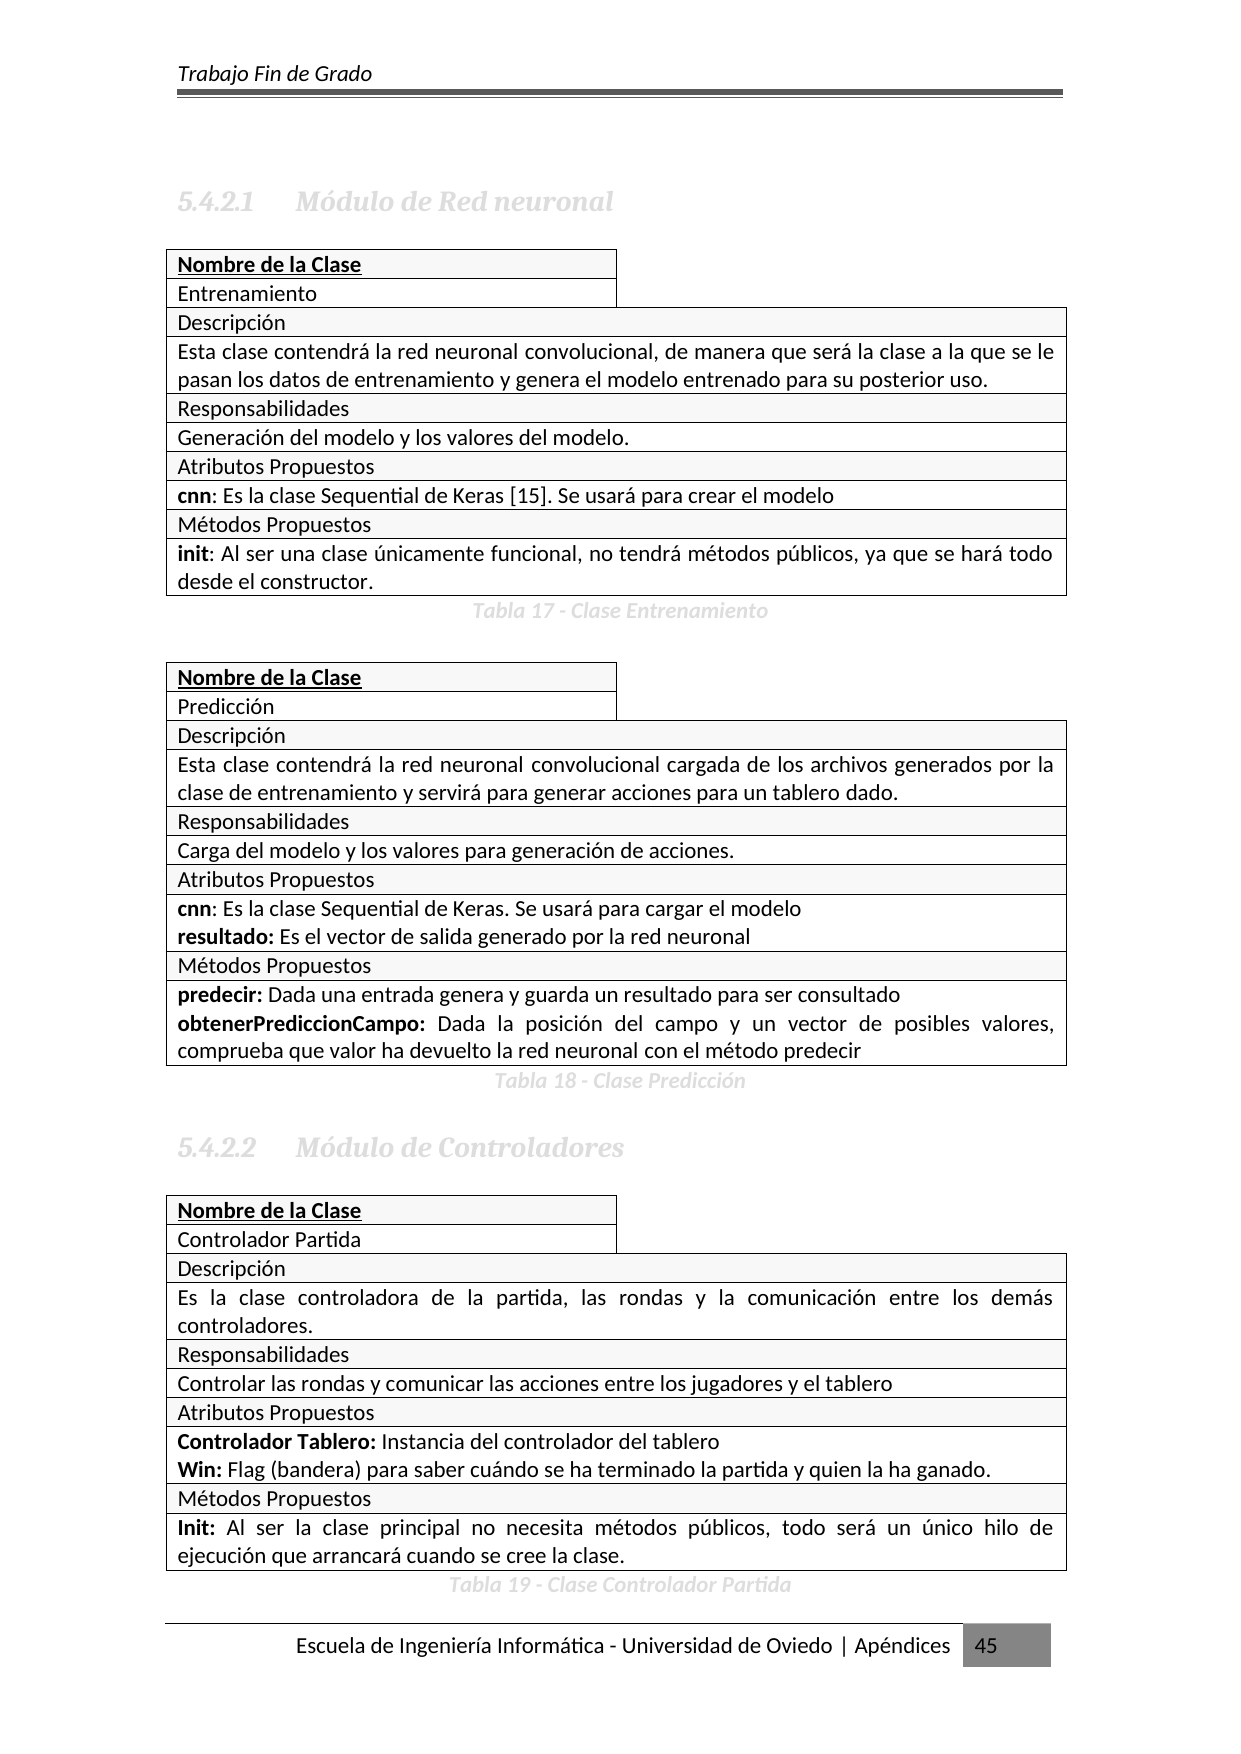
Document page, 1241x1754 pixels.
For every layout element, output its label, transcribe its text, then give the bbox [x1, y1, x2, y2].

table_header Nombre de la Clase [167, 250, 616, 278]
table_cell Controlador Tablero: Instancia del controlador del tablero Win: Flag (bandera) para saber cuándo se ha terminado la partida y quien la ha ganado. [167, 1427, 1066, 1483]
table_cell predecir: Dada una entrada genera y guarda un resultado para ser consultado obtenerPrediccionCampo: Dada la posición del campo y un vector de posibles valores, comprueba que valor ha devuelto la red neuronal con el método predecir [167, 981, 1066, 1065]
table_cell Es la clase controladora de la partida, las rondas y la comunicación entre los demás controladores. [167, 1283, 1066, 1339]
table_cell Métodos Propuestos [167, 510, 1066, 538]
table_cell Descripción [167, 721, 1066, 749]
table_cell Atributos Propuestos [167, 452, 1066, 480]
table_header Nombre de la Clase [167, 663, 616, 691]
table_cell cnn: Es la clase Sequential de Keras . Se usará para crear el modelo [167, 481, 1066, 509]
table_cell Predicción [167, 692, 616, 720]
table_cell Carga del modelo y los valores para generación de acciones. [167, 836, 1066, 864]
table_header Nombre de la Clase [167, 1196, 616, 1224]
table_cell Métodos Propuestos [167, 952, 1066, 979]
table_cell Esta clase contendrá la red neuronal convolucional, de manera que será la clase a la que se le pasan los datos de entrenamiento y genera el modelo entrenado para su posterior uso. [167, 337, 1066, 393]
table_cell Métodos Propuestos [167, 1484, 1066, 1512]
table_cell Controlador Partida [167, 1225, 616, 1253]
table_cell Entrenamiento [167, 279, 616, 307]
table_cell Descripción [167, 308, 1066, 336]
table_cell Atributos Propuestos [167, 865, 1066, 893]
table_cell init: Al ser una clase únicamente funcional, no tendrá métodos públicos, ya que se hará todo desde el constructor. [167, 539, 1066, 595]
table_cell Controlar las rondas y comunicar las acciones entre los jugadores y el tablero [167, 1369, 1066, 1397]
table_cell Descripción [167, 1254, 1066, 1282]
table_cell cnn: Es la clase Sequential de Keras. Se usará para cargar el modelo resultado: Es el vector de salida generado por la red neuronal [167, 895, 1066, 951]
table_cell Responsabilidades [167, 394, 1066, 422]
table_cell Esta clase contendrá la red neuronal convolucional cargada de los archivos generados por la clase de entrenamiento y servirá para generar acciones para un tablero dado. [167, 750, 1066, 806]
table_cell Generación del modelo y los valores del modelo. [167, 423, 1066, 451]
subtitle Módulo de Controladores [177, 1131, 1063, 1165]
table_cell Responsabilidades [167, 1340, 1066, 1368]
subtitle Módulo de Red neuronal [177, 185, 1063, 219]
table_cell Atributos Propuestos [167, 1398, 1066, 1426]
table_cell Responsabilidades [167, 807, 1066, 835]
table_cell Init: Al ser la clase principal no necesita métodos públicos, todo será un único hilo de ejecución que arrancará cuando se cree la clase. [167, 1514, 1066, 1569]
